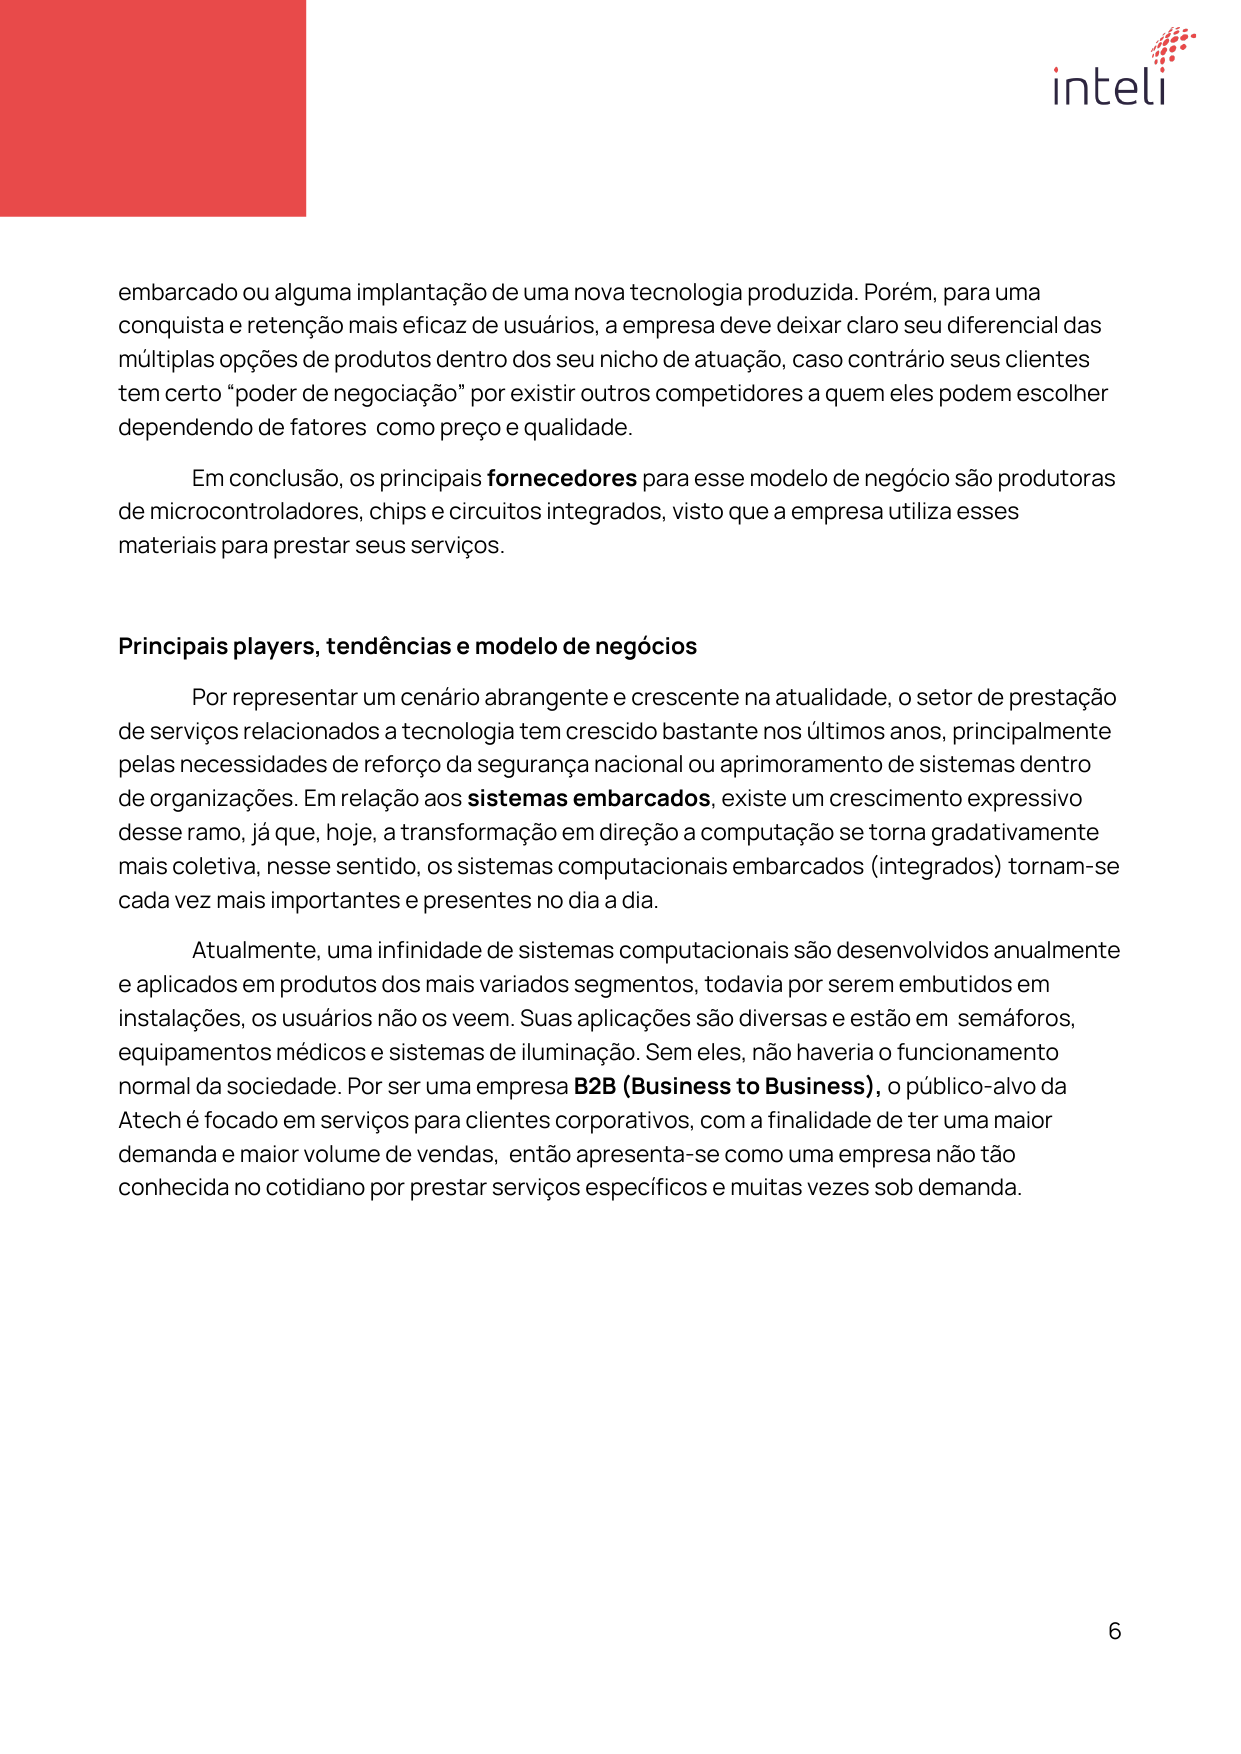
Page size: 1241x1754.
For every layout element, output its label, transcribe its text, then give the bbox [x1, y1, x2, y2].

text Em conclusão, os principais fornecedores para esse modelo de negócio são produtoras de microcontroladores, chips e circuitos integrados, visto que a empresa utiliza esses materiais para prestar seus serviços. [118, 461, 1122, 561]
picture [1054, 27, 1197, 105]
picture [0, 0, 307, 217]
text Atualmente, uma infinidade de sistemas computacionais são desenvolvidos anualmente e aplicados em produtos dos mais variados segmentos, todavia por serem embutidos em instalações, os usuários não os veem. Suas aplicações são diversas e estão em semáforos, equipamentos médicos e sistemas de iluminação. Sem eles, não haveria o funcionamento normal da sociedade. Por ser uma empresa B2B (Business to Business), o público-alvo da Atech é focado em serviços para clientes corporativos, com a finalidade de ter uma maior demanda e maior volume de vendas, então apresenta-se como uma empresa não tão conhecida no cotidiano por prestar serviços específicos e muitas vezes sob demanda. [118, 934, 1122, 1203]
text Principais players, tendências e modelo de negócios [118, 630, 1122, 662]
text Por representar um cenário abrangente e crescente na atualidade, o setor de prestação de serviços relacionados a tecnologia tem crescido bastante nos últimos anos, principalmente pelas necessidades de reforço da segurança nacional ou aprimoramento de sistemas dentro de organizações. Em relação aos sistemas embarcados, existe um crescimento expressivo desse ramo, já que, hoje, a transformação em direção a computação se torna gradativamente mais coletiva, nesse sentido, os sistemas computacionais embarcados (integrados) tornam-se cada vez mais importantes e presentes no dia a dia. [118, 681, 1122, 915]
